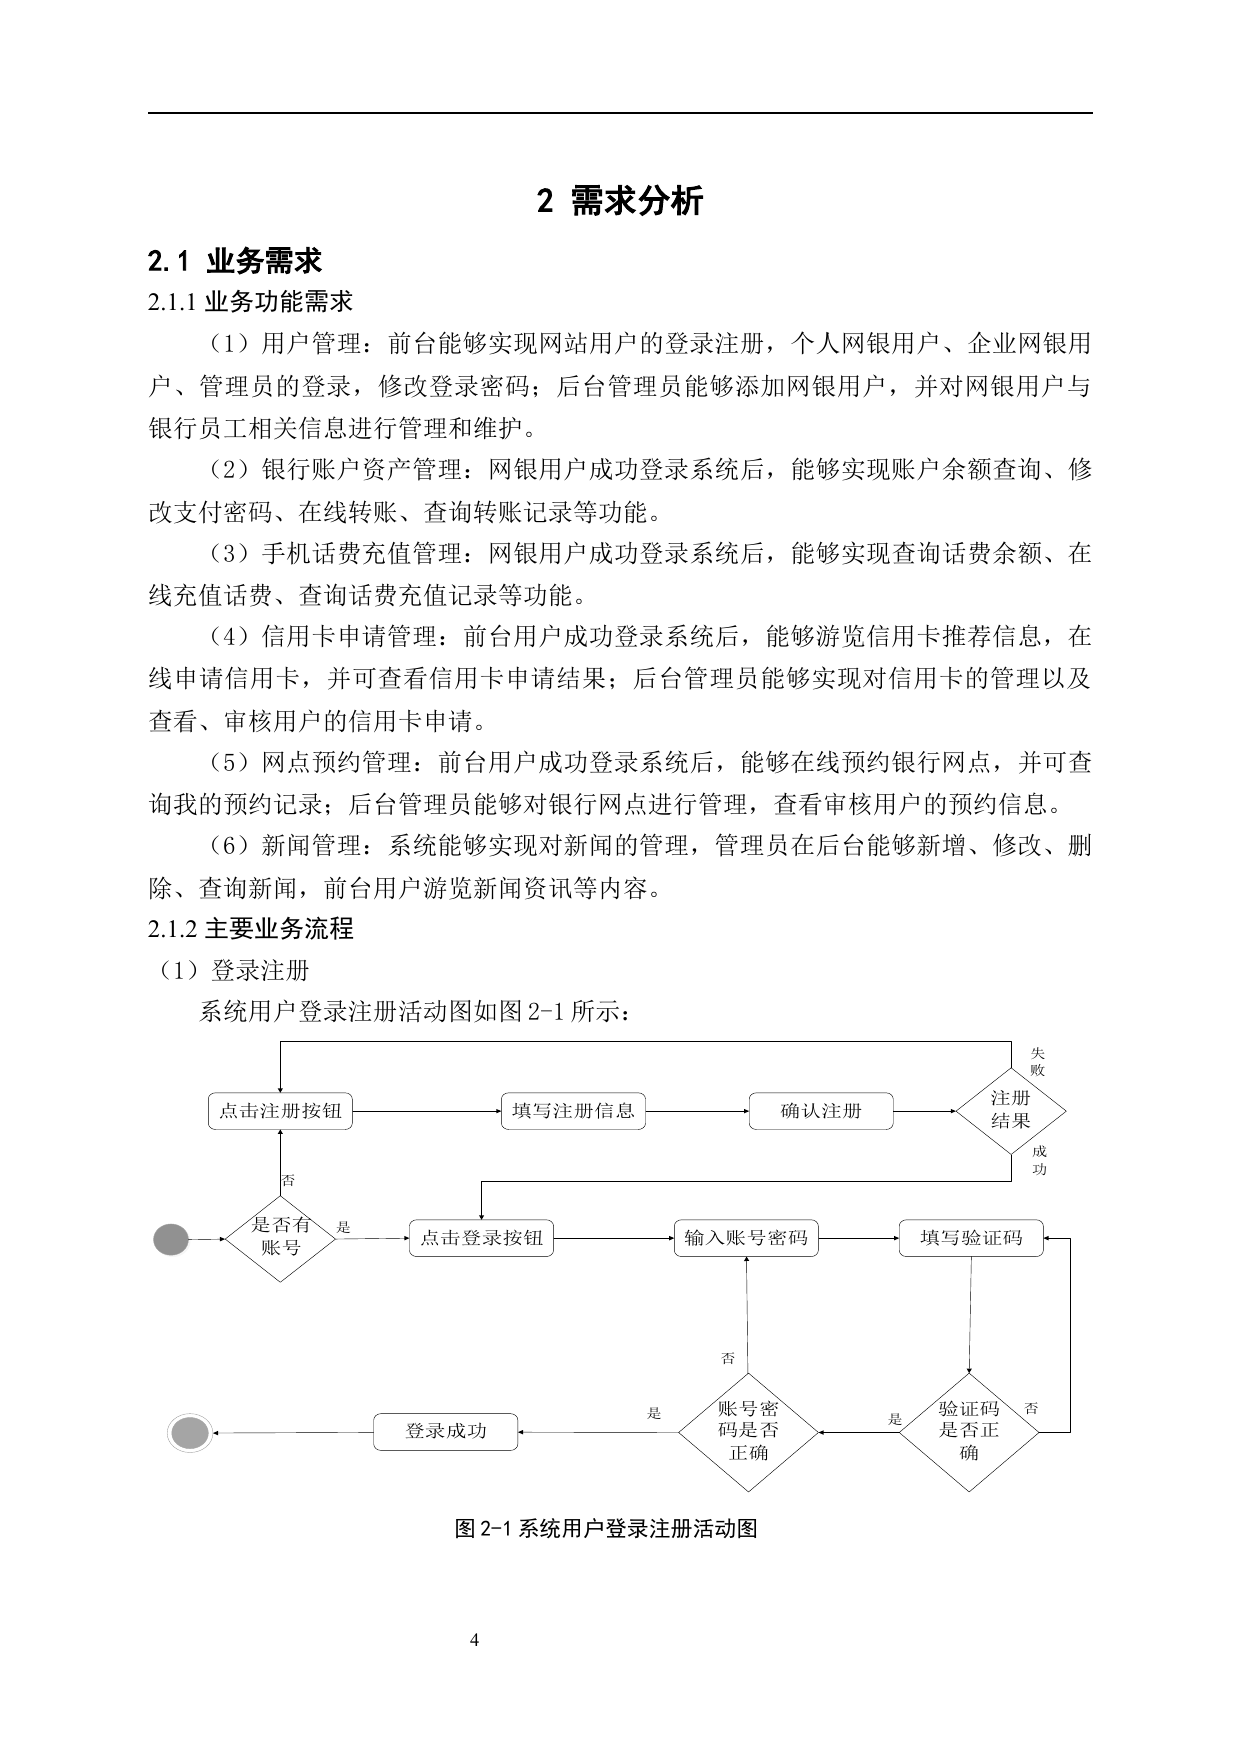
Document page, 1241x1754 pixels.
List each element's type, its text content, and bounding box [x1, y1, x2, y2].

text （1）用户管理：前台能够实现网站用户的登录注册，个人网银用户、企业网银用户、管理员的登录，修改登录密码；后台管理员能够添加网银用户，并对网银用户与银行员工相关信息进行管理和维护。 [148, 325, 1093, 444]
text （3）手机话费充值管理：网银用户成功登录系统后，能够实现查询话费余额、在线充值话费、查询话费充值记录等功能。 [148, 534, 1093, 611]
text 图2-1系统用户登录注册活动图 [148, 1509, 1093, 1543]
subtitle 2.1.2 主要业务流程 [148, 910, 1068, 944]
text 系统用户登录注册活动图如图2-1所示： [148, 993, 1093, 1027]
text （2）银行账户资产管理：网银用户成功登录系统后，能够实现账户余额查询、修改支付密码、在线转账、查询转账记录等功能。 [148, 451, 1093, 527]
text （6）新闻管理：系统能够实现对新闻的管理，管理员在后台能够新增、修改、删除、查询新闻，前台用户游览新闻资讯等内容。 [148, 827, 1093, 903]
text （5）网点预约管理：前台用户成功登录系统后，能够在线预约银行网点，并可查询我的预约记录；后台管理员能够对银行网点进行管理，查看审核用户的预约信息。 [148, 743, 1093, 820]
subtitle 2 需求分析 [148, 164, 1093, 232]
text （4）信用卡申请管理：前台用户成功登录系统后，能够游览信用卡推荐信息，在线申请信用卡，并可查看信用卡申请结果；后台管理员能够实现对信用卡的管理以及查看、审核用户的信用卡申请。 [148, 618, 1093, 736]
subtitle 2.1 业务需求 [148, 241, 1093, 275]
subtitle 2.1.1 业务功能需求 [148, 283, 1093, 317]
text （1）登录注册 [148, 952, 1093, 986]
